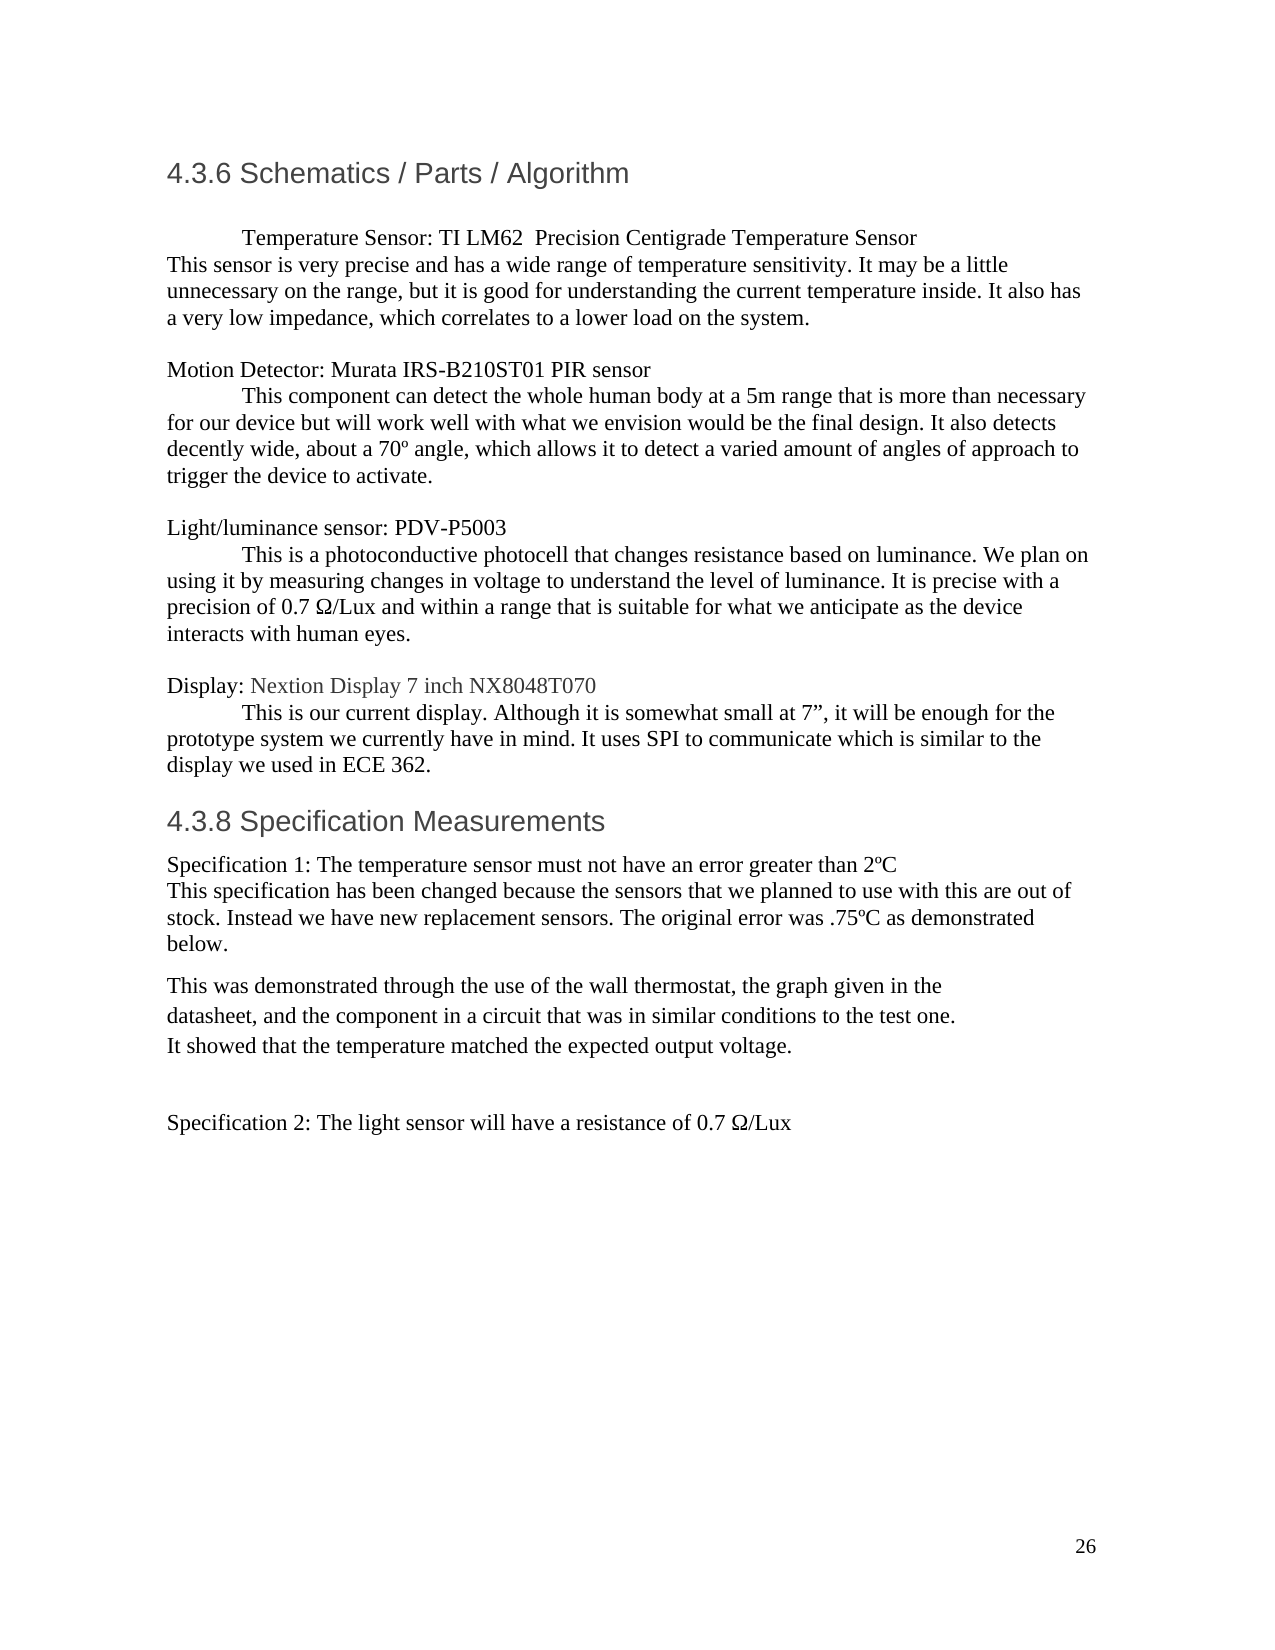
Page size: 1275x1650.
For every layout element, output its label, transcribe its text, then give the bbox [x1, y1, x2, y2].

subtitle 4.3.6 Schematics / Parts / Algorithm [167, 156, 1096, 190]
text Specification 1: The temperature sensor must not have an error greater than 2ºC [167, 851, 1096, 878]
text This component can detect the whole human body at a 5m range that is more than necessary for our device but will work well with what we envision would be the final design. It also detects decently wide, about a 70º angle, which allows it to detect a varied amount of angles of approach to trigger the device to activate. [167, 383, 1096, 488]
text This is a photoconductive photocell that changes resistance based on luminance. We plan on using it by measuring changes in voltage to understand the level of luminance. It is precise with a precision of 0.7 Ω/Lux and within a range that is suitable for what we anticipate as the device interacts with human eyes. [167, 541, 1096, 646]
text This was demonstrated through the use of the wall thermostat, the graph given in the datasheet, and the component in a circuit that was in similar conditions to the test one. It showed that the temperature matched the expected output voltage. [167, 972, 957, 1059]
text Motion Detector: Murata IRS-B210ST01 PIR sensor [167, 356, 1096, 383]
text This specification has been changed because the sensors that we planned to use with this are out of stock. Instead we have new replacement sensors. The original error was .75ºC as demonstrated below. [167, 878, 1096, 957]
subtitle 4.3.8 Specification Measurements [167, 804, 1096, 838]
text Temperature Sensor: TI LM62 Precision Centigrade Temperature Sensor [167, 224, 1096, 251]
text This is our current display. Although it is somewhat small at 7”, it will be enough for the prototype system we currently have in mind. It uses SPI to communicate which is similar to the display we used in ECE 362. [167, 699, 1096, 778]
text Specification 2: The light sensor will have a resistance of 0.7 Ω/Lux [167, 1108, 1096, 1135]
text This sensor is very precise and has a wide range of temperature sensitivity. It may be a little unnecessary on the range, but it is good for understanding the current temperature inside. It also has a very low impedance, which correlates to a lower load on the system. [167, 251, 1096, 330]
text Light/luminance sensor: PDV-P5003 [167, 514, 1096, 541]
text Display: Nextion Display 7 inch NX8048T070 [167, 672, 1096, 699]
